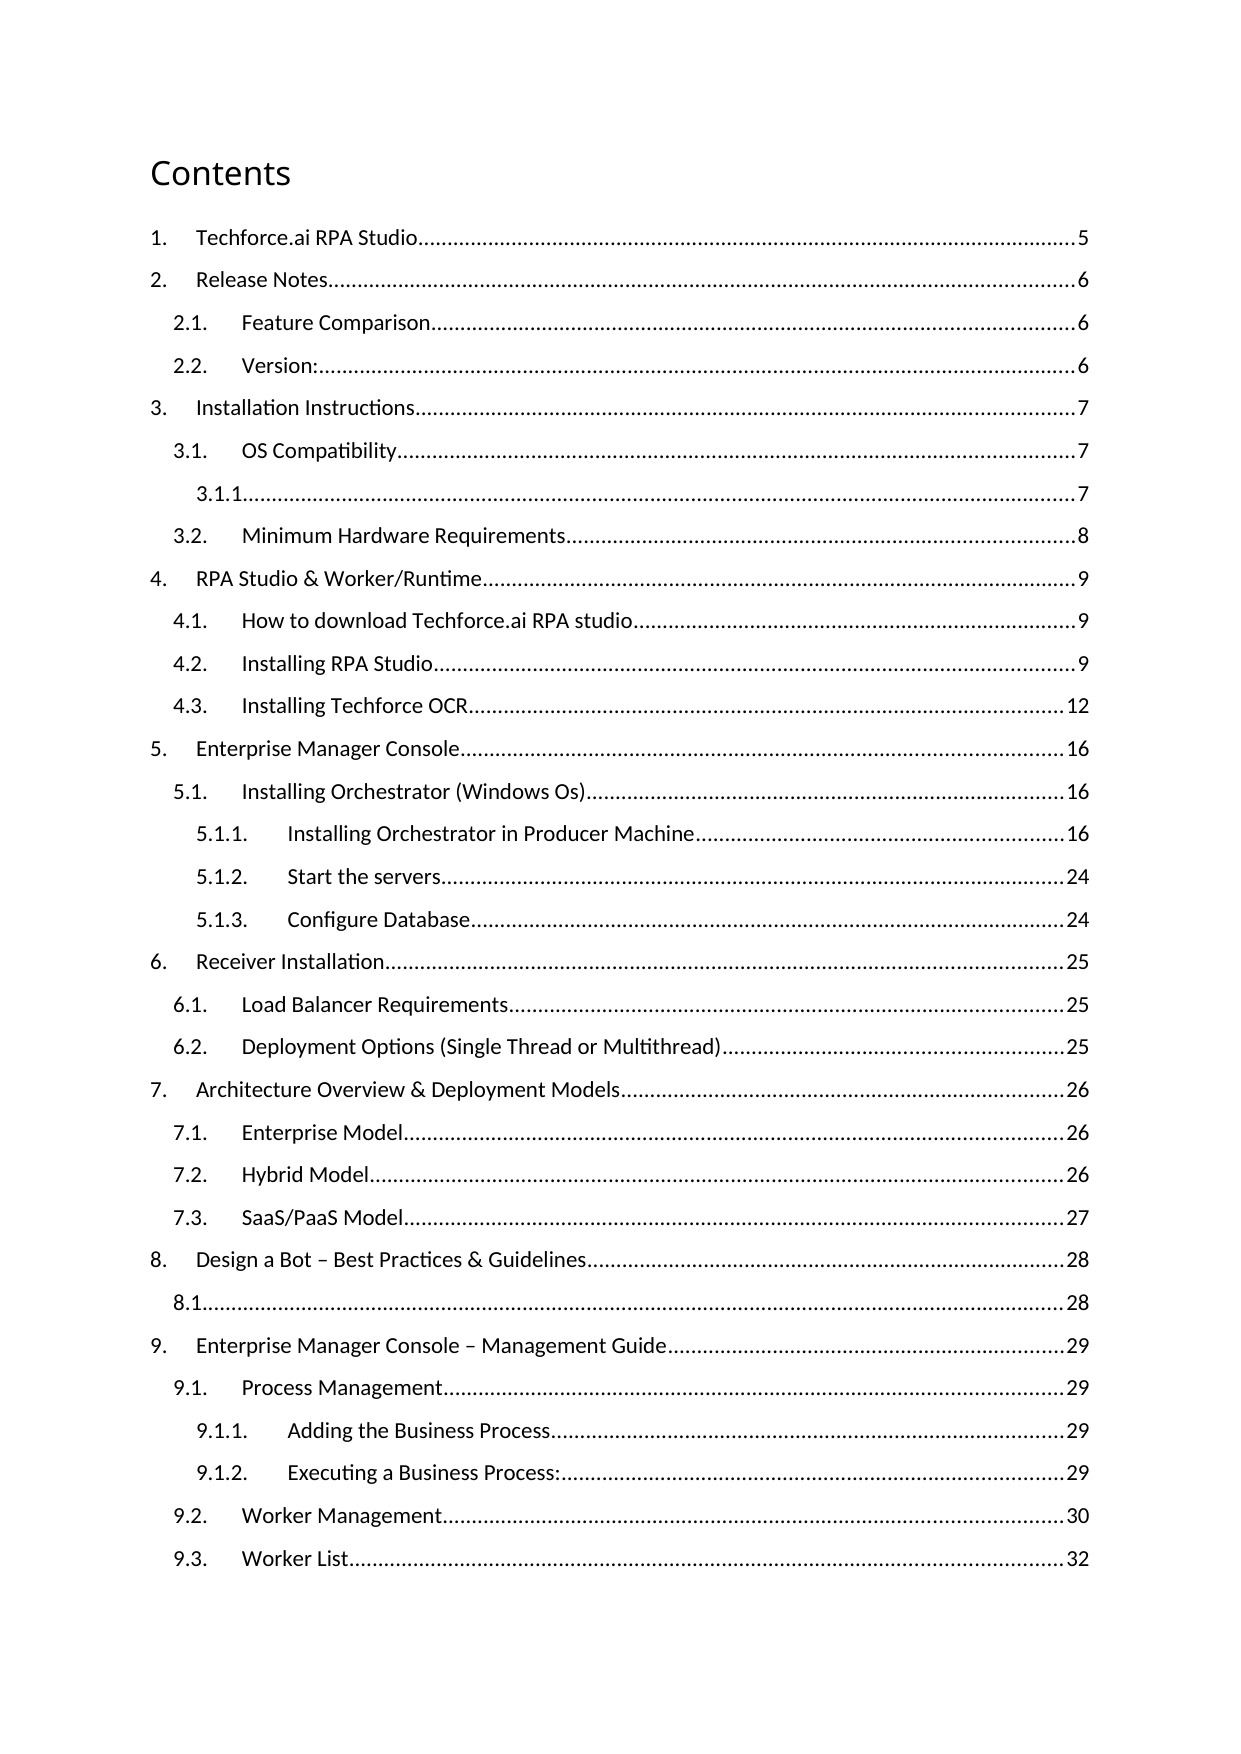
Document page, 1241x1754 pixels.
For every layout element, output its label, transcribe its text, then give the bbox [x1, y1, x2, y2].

title Contents [150, 150, 1090, 195]
text 9.1. Process Management 29 [173, 1373, 1090, 1401]
text 8.1. 28 [173, 1288, 1090, 1316]
text 7.2. Hybrid Model 26 [173, 1160, 1090, 1188]
text 3.2. Minimum Hardware Requirements 8 [173, 521, 1090, 549]
text 5.1.3. Configure Database 24 [196, 905, 1090, 933]
text 9.1.2. Executing a Business Process: 29 [196, 1458, 1090, 1487]
text 2.2. Version: 6 [173, 351, 1090, 379]
text 4. RPA Studio & Worker/Runtime 9 [150, 564, 1090, 592]
text 2.1. Feature Comparison 6 [173, 308, 1090, 336]
text 9.3. Worker List 32 [173, 1544, 1090, 1572]
text 8. Design a Bot – Best Practices & Guidelines 28 [150, 1246, 1090, 1273]
text 9. Enterprise Manager Console – Management Guide 29 [150, 1331, 1090, 1359]
text 5. Enterprise Manager Console 16 [150, 734, 1090, 762]
text 6.1. Load Balancer Requirements 25 [173, 990, 1090, 1018]
text 6. Receiver Installation 25 [150, 947, 1090, 975]
text 1. Techforce.ai RPA Studio 5 [150, 223, 1090, 251]
text 9.1.1. Adding the Business Process 29 [196, 1416, 1090, 1444]
text 5.1. Installing Orchestrator (Windows Os) 16 [173, 777, 1090, 805]
text 3.1.1. 7 [196, 479, 1090, 507]
text 2. Release Notes 6 [150, 266, 1090, 294]
text 9.2. Worker Management 30 [173, 1501, 1090, 1529]
text 7.1. Enterprise Model 26 [173, 1118, 1090, 1146]
text 5.1.1. Installing Orchestrator in Producer Machine 16 [196, 819, 1090, 847]
text 4.1. How to download Techforce.ai RPA studio 9 [173, 606, 1090, 634]
text 3. Installation Instructions 7 [150, 393, 1090, 421]
text 4.2. Installing RPA Studio 9 [173, 649, 1090, 677]
text 7.3. SaaS/PaaS Model 27 [173, 1203, 1090, 1231]
text 4.3. Installing Techforce OCR 12 [173, 692, 1090, 720]
text 7. Architecture Overview & Deployment Models 26 [150, 1075, 1090, 1103]
text 3.1. OS Compatibility 7 [173, 436, 1090, 464]
text 5.1.2. Start the servers 24 [196, 862, 1090, 890]
text 6.2. Deployment Options (Single Thread or Multithread) 25 [173, 1032, 1090, 1061]
